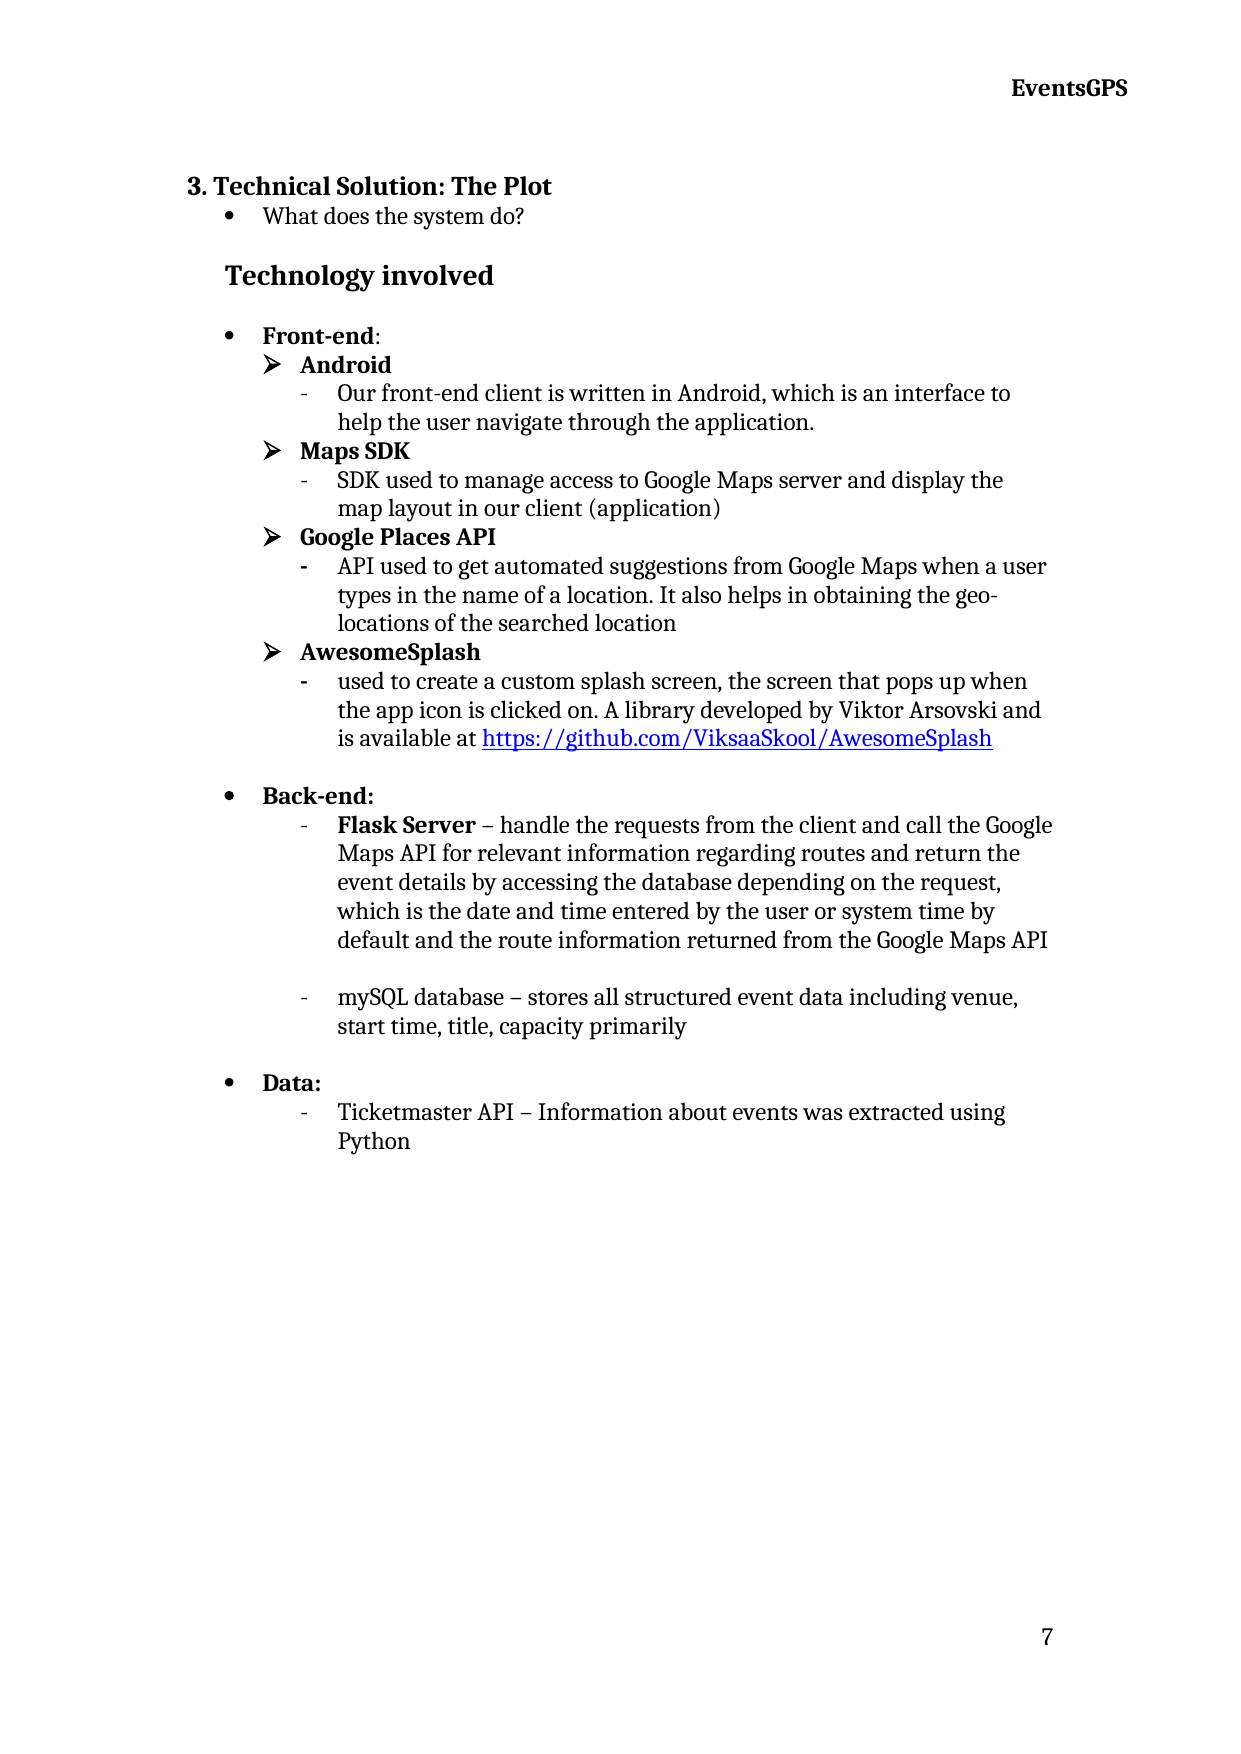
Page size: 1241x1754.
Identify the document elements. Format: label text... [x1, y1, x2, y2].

list Android [262, 351, 1053, 379]
list Our front-end client is written in Android, which is an interface to help the user navigate through the application. [300, 379, 1053, 437]
list What does the system do? [225, 202, 1053, 231]
list used to create a custom splash screen, the screen that pops up when the app icon is clicked on. A library developed by Viktor Arsovski and is available at https://github.com/ViksaaSkool/AwesomeSplash [300, 667, 1053, 753]
list Google Places API [262, 523, 1053, 552]
list Flask Server – handle the requests from the client and call the Google Maps API for relevant information regarding routes and return the event details by accessing the database depending on the request, which is the date and time entered by the user or system time by default and the route information returned from the Google Maps API [300, 811, 1053, 954]
subtitle 3. Technical Solution: The Plot [187, 171, 1053, 202]
list Back-end: [225, 782, 1053, 811]
list Front-end: [225, 322, 1053, 351]
list Ticketmaster API – Information about events was extracted using Python [300, 1098, 1053, 1156]
list Maps SDK [262, 437, 1053, 466]
list AwesomeSplash [262, 638, 1053, 667]
list mySQL database – stores all structured event data including venue, start time, title, capacity primarily [300, 983, 1053, 1041]
list Data: [225, 1069, 1053, 1098]
text Technology involved [187, 259, 1053, 293]
list API used to get automated suggestions from Google Maps when a user types in the name of a location. It also helps in obtaining the geo-locations of the searched location [300, 552, 1053, 638]
list SDK used to manage access to Google Maps server and display the map layout in our client (application) [300, 466, 1053, 523]
